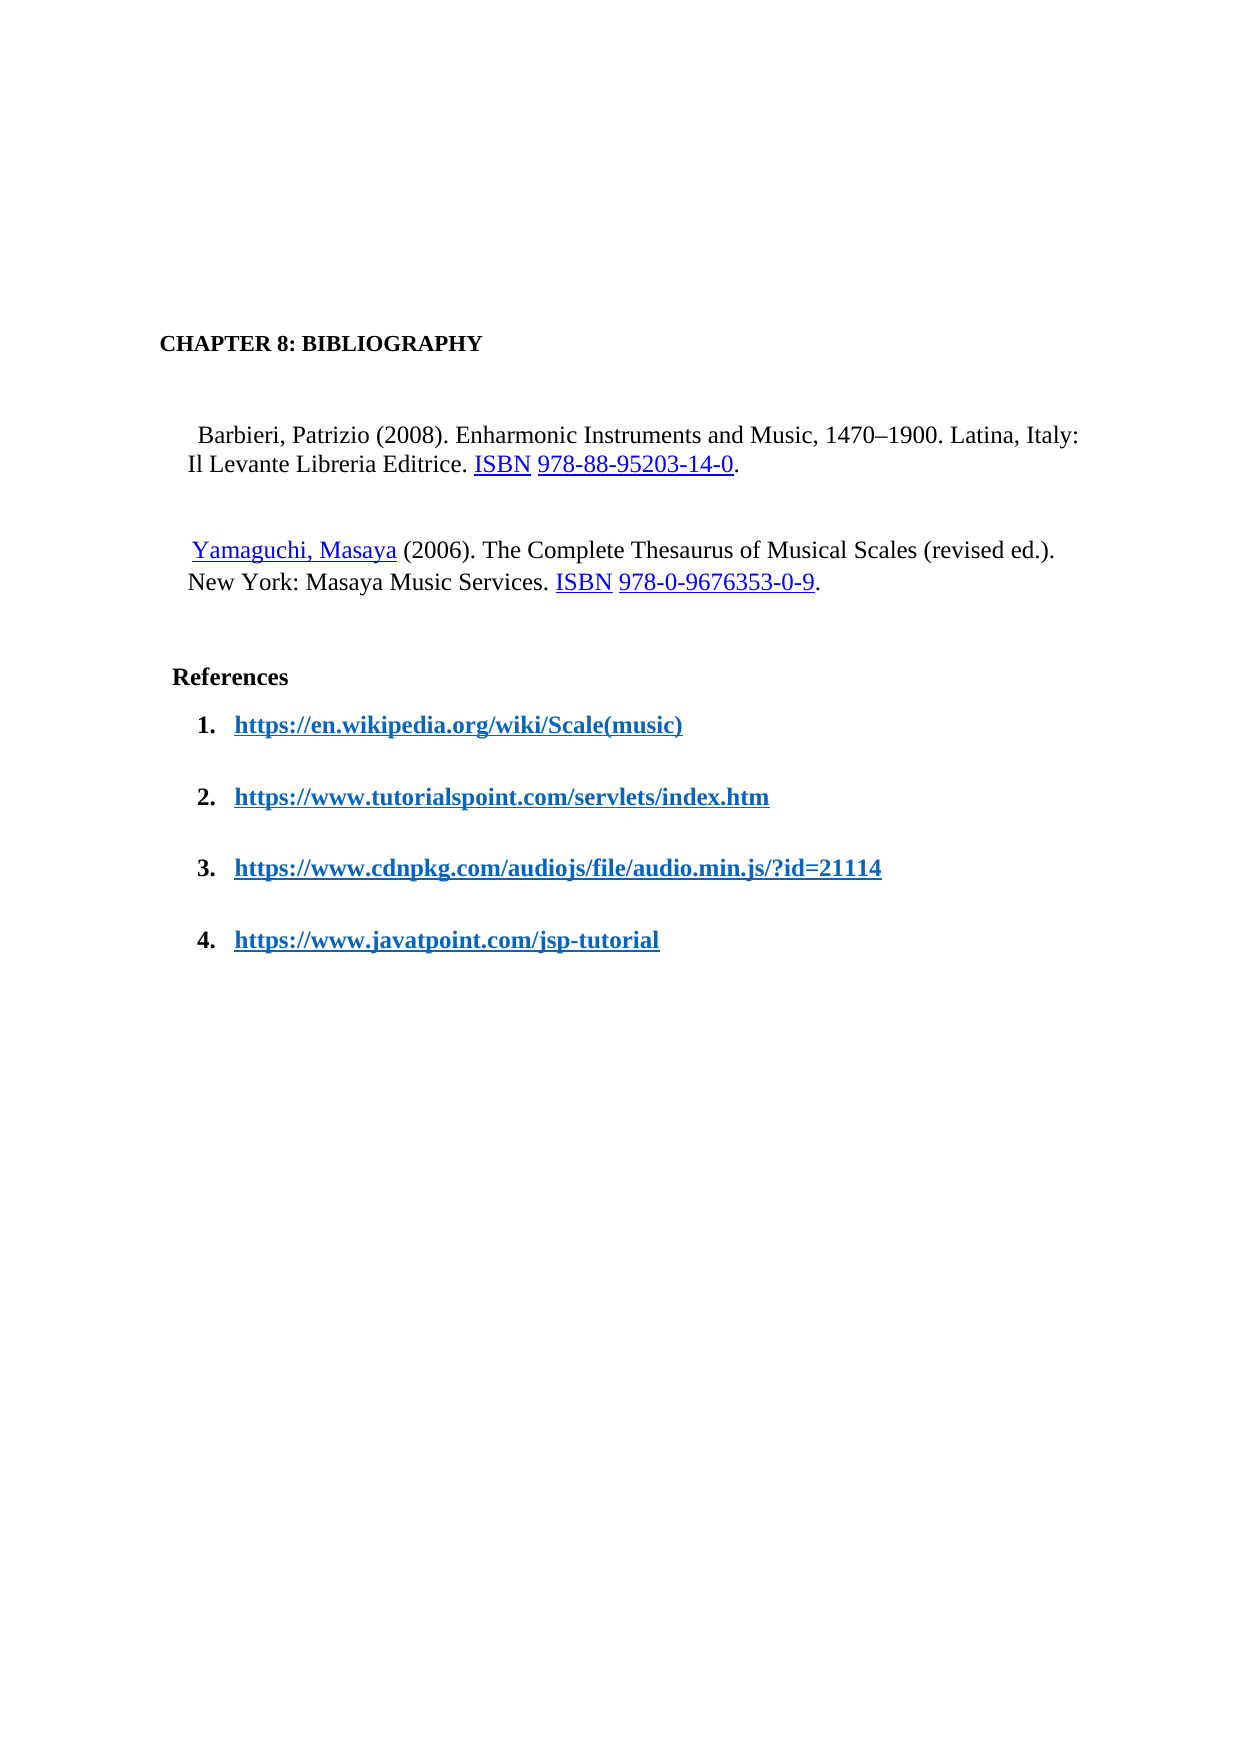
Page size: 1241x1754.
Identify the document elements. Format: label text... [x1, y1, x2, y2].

text References [159, 662, 1090, 691]
list https://www.javatpoint.com/jsp-tutorial [197, 925, 1090, 954]
list https://en.wikipedia.org/wiki/Scale(music) [197, 710, 1090, 738]
list https://www.cdnpkg.com/audiojs/file/audio.min.js/?id=21114 [197, 853, 1090, 882]
text CHAPTER 8: BIBLIOGRAPHY [150, 330, 1090, 357]
list https://www.tutorialspoint.com/servlets/index.htm [197, 782, 1090, 810]
text  Barbieri, Patrizio (2008). Enharmonic Instruments and Music, 1470–1900. Latina, Italy: Il Levante Libreria Editrice. ISBN 978-88-95203-14-0. [159, 421, 1090, 478]
text  Yamaguchi, Masaya (2006). The Complete Thesaurus of Musical Scales (revised ed.). New York: Masaya Music Services. ISBN 978-0-9676353-0-9. [159, 536, 1090, 595]
